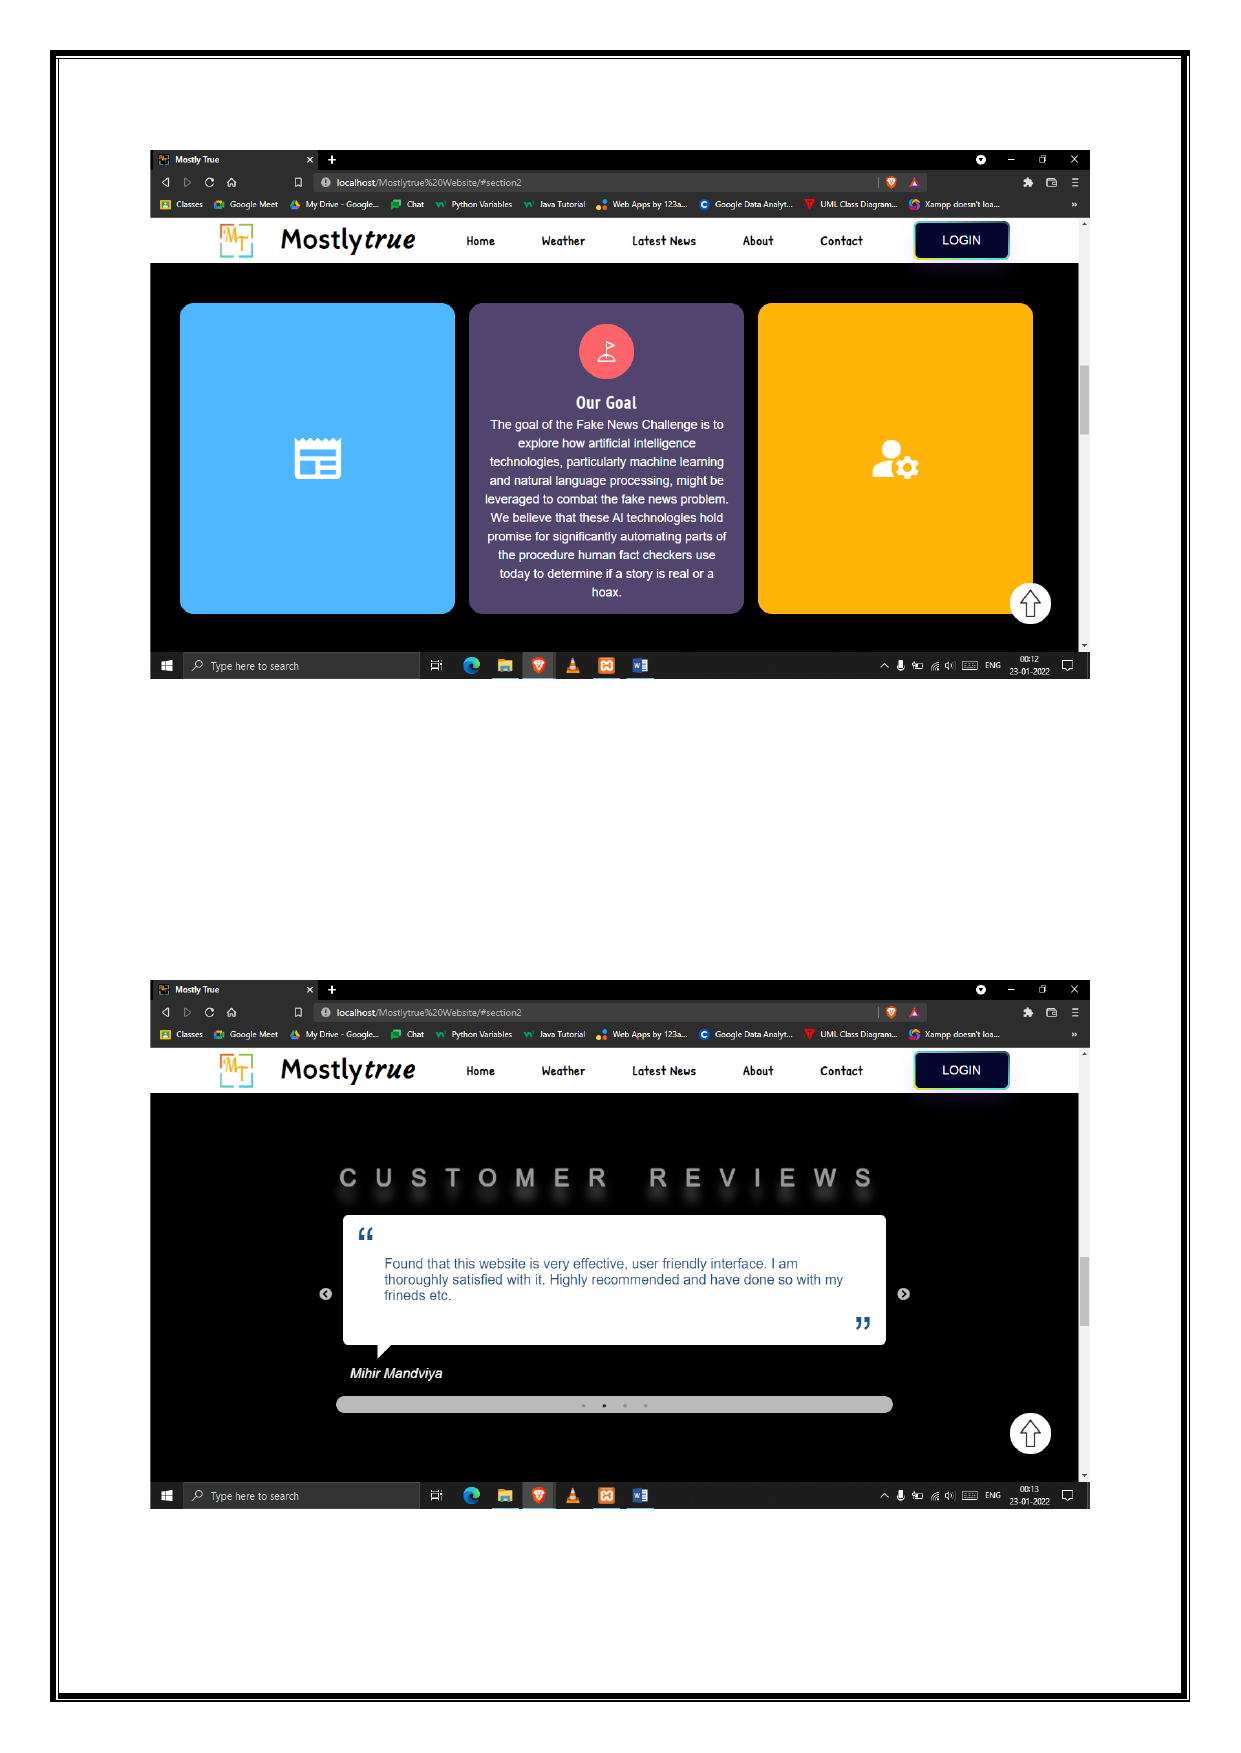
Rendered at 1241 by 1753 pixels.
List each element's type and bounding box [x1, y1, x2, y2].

picture [150, 980, 1090, 1509]
picture [150, 150, 1090, 679]
